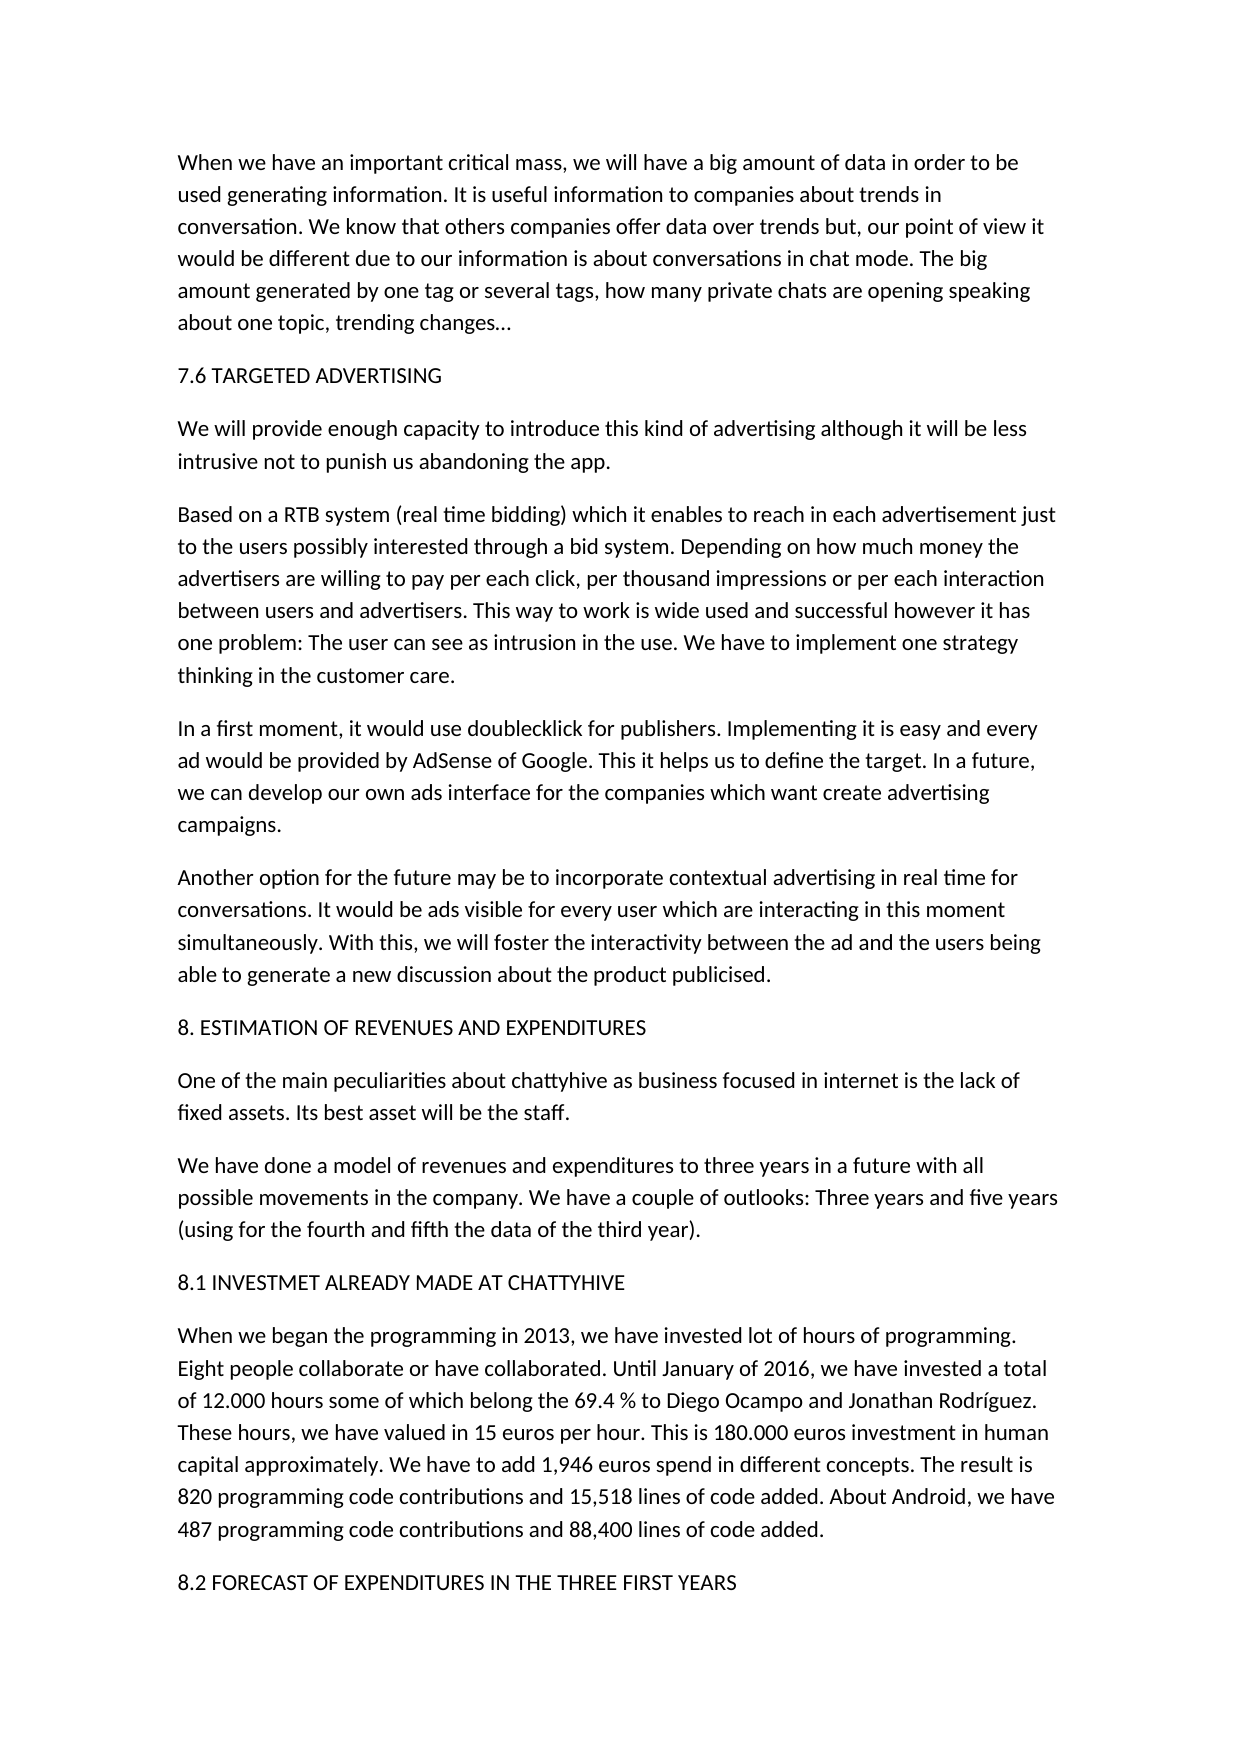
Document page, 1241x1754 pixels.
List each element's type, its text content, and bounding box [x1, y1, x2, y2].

text 8.1 INVESTMET ALREADY MADE AT CHATTYHIVE [177, 1268, 1063, 1297]
text We have done a model of revenues and expenditures to three years in a future with all possible movements in the company. We have a couple of outlooks: Three years and five years (using for the fourth and fifth the data of the third year). [177, 1151, 1063, 1243]
text 7.6 TARGETED ADVERTISING [177, 362, 1063, 389]
text One of the main peculiarities about chattyhive as business focused in internet is the lack of fixed assets. Its best asset will be the staff. [177, 1066, 1063, 1126]
text 8. ESTIMATION OF REVENUES AND EXPENDITURES [177, 1013, 1063, 1041]
text 8.2 FORECAST OF EXPENDITURES IN THE THREE FIRST YEARS [177, 1568, 1063, 1596]
text When we have an important critical mass, we will have a big amount of data in order to be used generating information. It is useful information to companies about trends in conversation. We know that others companies offer data over trends but, our point of view it would be different due to our information is about conversations in chat mode. The big amount generated by one tag or several tags, how many private chats are opening speaking about one topic, trending changes… [177, 148, 1063, 337]
text When we began the programming in 2013, we have invested lot of hours of programming. Eight people collaborate or have collaborated. Until January of 2016, we have invested a total of 12.000 hours some of which belong the 69.4 % to Diego Ocampo and Jonathan Rodríguez. These hours, we have valued in 15 euros per hour. This is 180.000 euros investment in human capital approximately. We have to add 1,946 euros spend in different concepts. The result is 820 programming code contributions and 15,518 lines of code added. About Android, we have 487 programming code contributions and 88,400 lines of code added. [177, 1322, 1063, 1543]
text We will provide enough capacity to introduce this kind of advertising although it will be less intrusive not to punish us abandoning the app. [177, 414, 1063, 475]
text Based on a RTB system (real time bidding) which it enables to reach in each advertisement just to the users possibly interested through a bid system. Depending on how much money the advertisers are willing to pay per each click, per thousand impressions or per each interaction between users and advertisers. This way to work is wide used and successful however it has one problem: The user can see as intrusion in the use. We have to implement one strategy thinking in the customer care. [177, 500, 1063, 689]
text Another option for the future may be to incorporate contextual advertising in real time for conversations. It would be ads visible for every user which are interacting in this moment simultaneously. With this, we will foster the interactivity between the ad and the users being able to generate a new discussion about the product publicised. [177, 863, 1063, 988]
text In a first moment, it would use doublecklick for publishers. Implementing it is easy and every ad would be provided by AdSense of Google. This it helps us to define the target. In a future, we can develop our own ads interface for the companies which want create advertising campaigns. [177, 714, 1063, 838]
